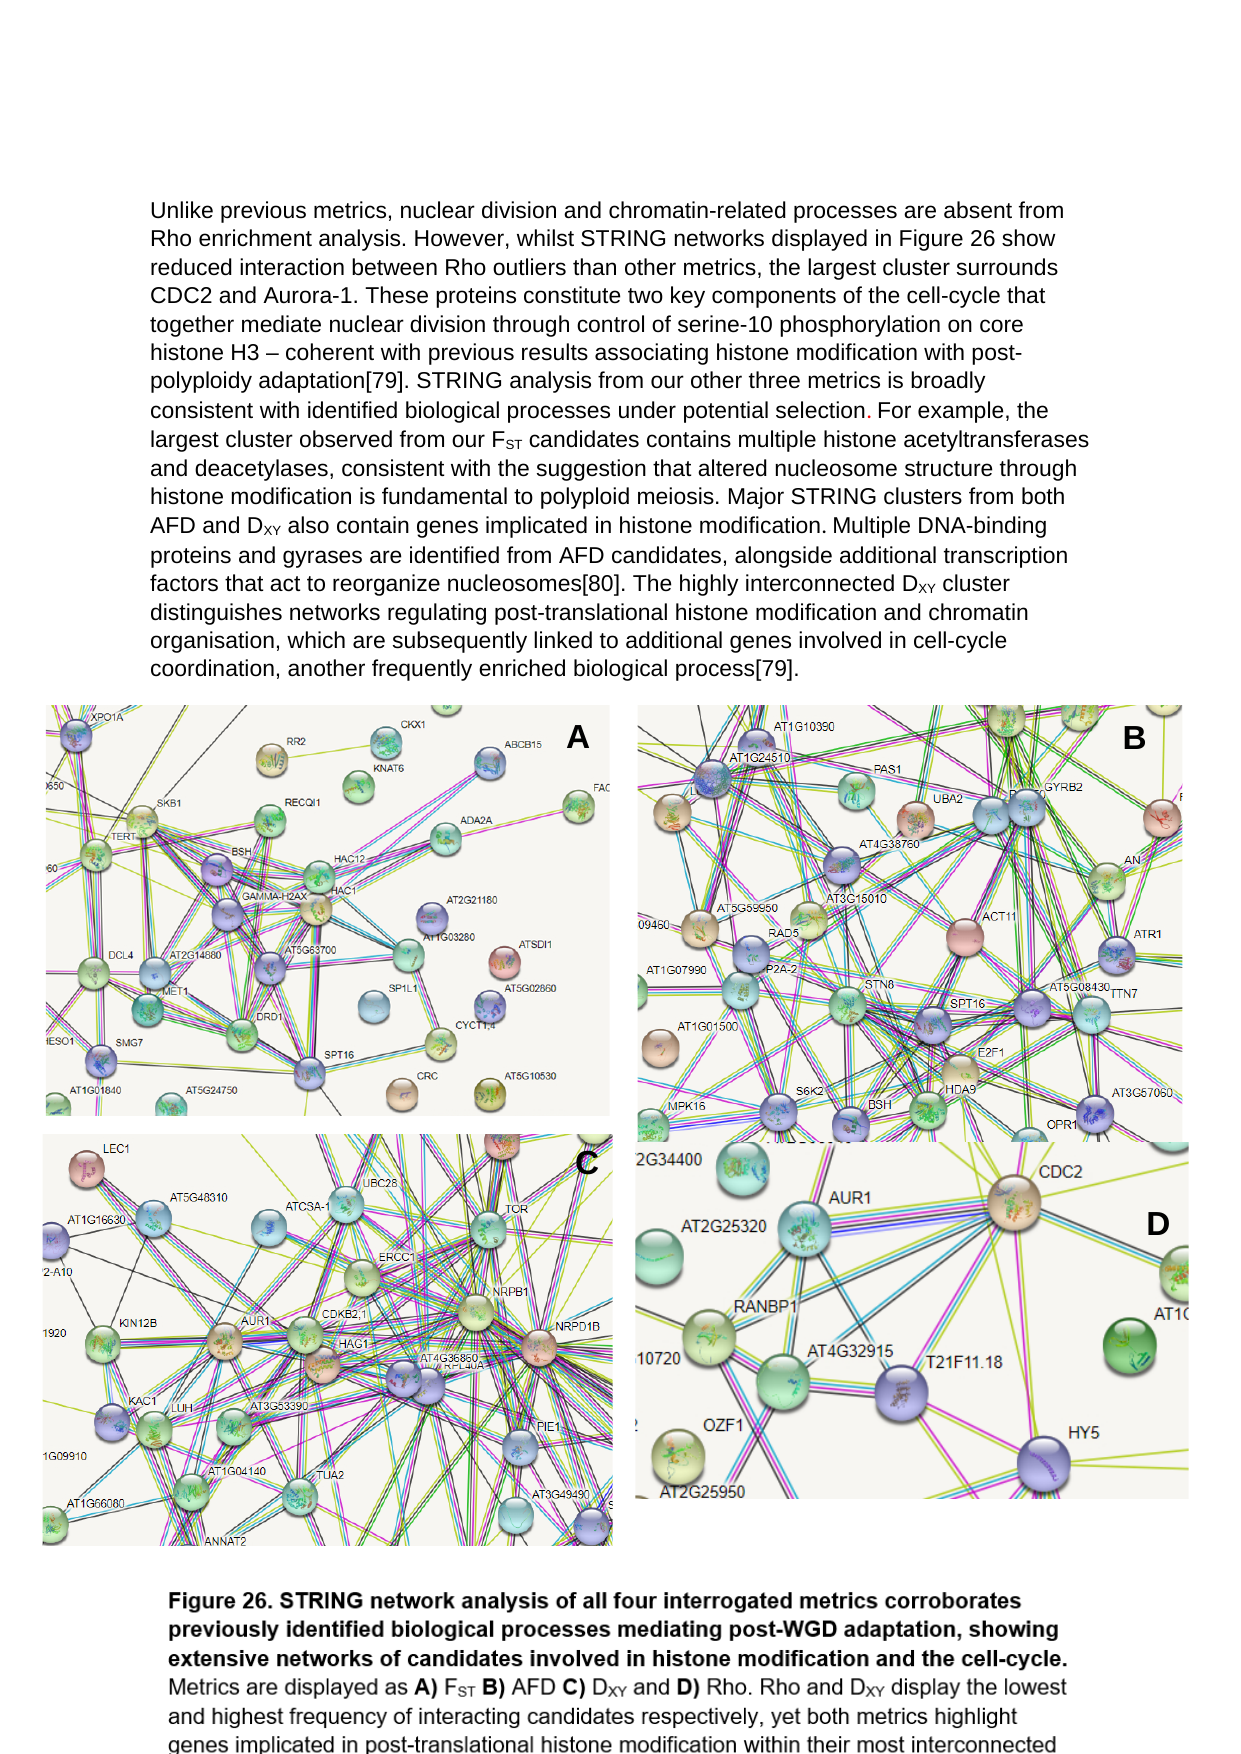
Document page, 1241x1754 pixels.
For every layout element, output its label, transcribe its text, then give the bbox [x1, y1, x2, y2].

text Unlike previous metrics, nuclear division and chromatin-related processes are absent from Rho enrichment analysis. However, whilst STRING networks displayed in Figure 26 show reduced interaction between Rho outliers than other metrics, the largest cluster surrounds CDC2 and Aurora-1. These proteins constitute two key components of the cell-cycle that together mediate nuclear division through control of serine-10 phosphorylation on core histone H3 – coherent with previous results associating histone modification with post-polyploidy adaptation[79]. STRING analysis from our other three metrics is broadly consistent with identified biological processes under potential selection. For example, the largest cluster observed from our FST candidates contains multiple histone acetyltransferases and deacetylases, consistent with the suggestion that altered nucleosome structure through histone modification is fundamental to polyploid meiosis. Major STRING clusters from both AFD and DXY also contain genes implicated in histone modification. Multiple DNA-binding proteins and gyrases are identified from AFD candidates, alongside additional transcription factors that act to reorganize nucleosomes[80]. The highly interconnected DXY cluster distinguishes networks regulating post-translational histone modification and chromatin organisation, which are subsequently linked to additional genes involved in cell-cycle coordination, another frequently enriched biological process[79]. [150, 197, 1090, 682]
picture [165, 1580, 1076, 1754]
picture [45, 705, 610, 1116]
picture [42, 1134, 613, 1546]
picture [635, 705, 1189, 1499]
